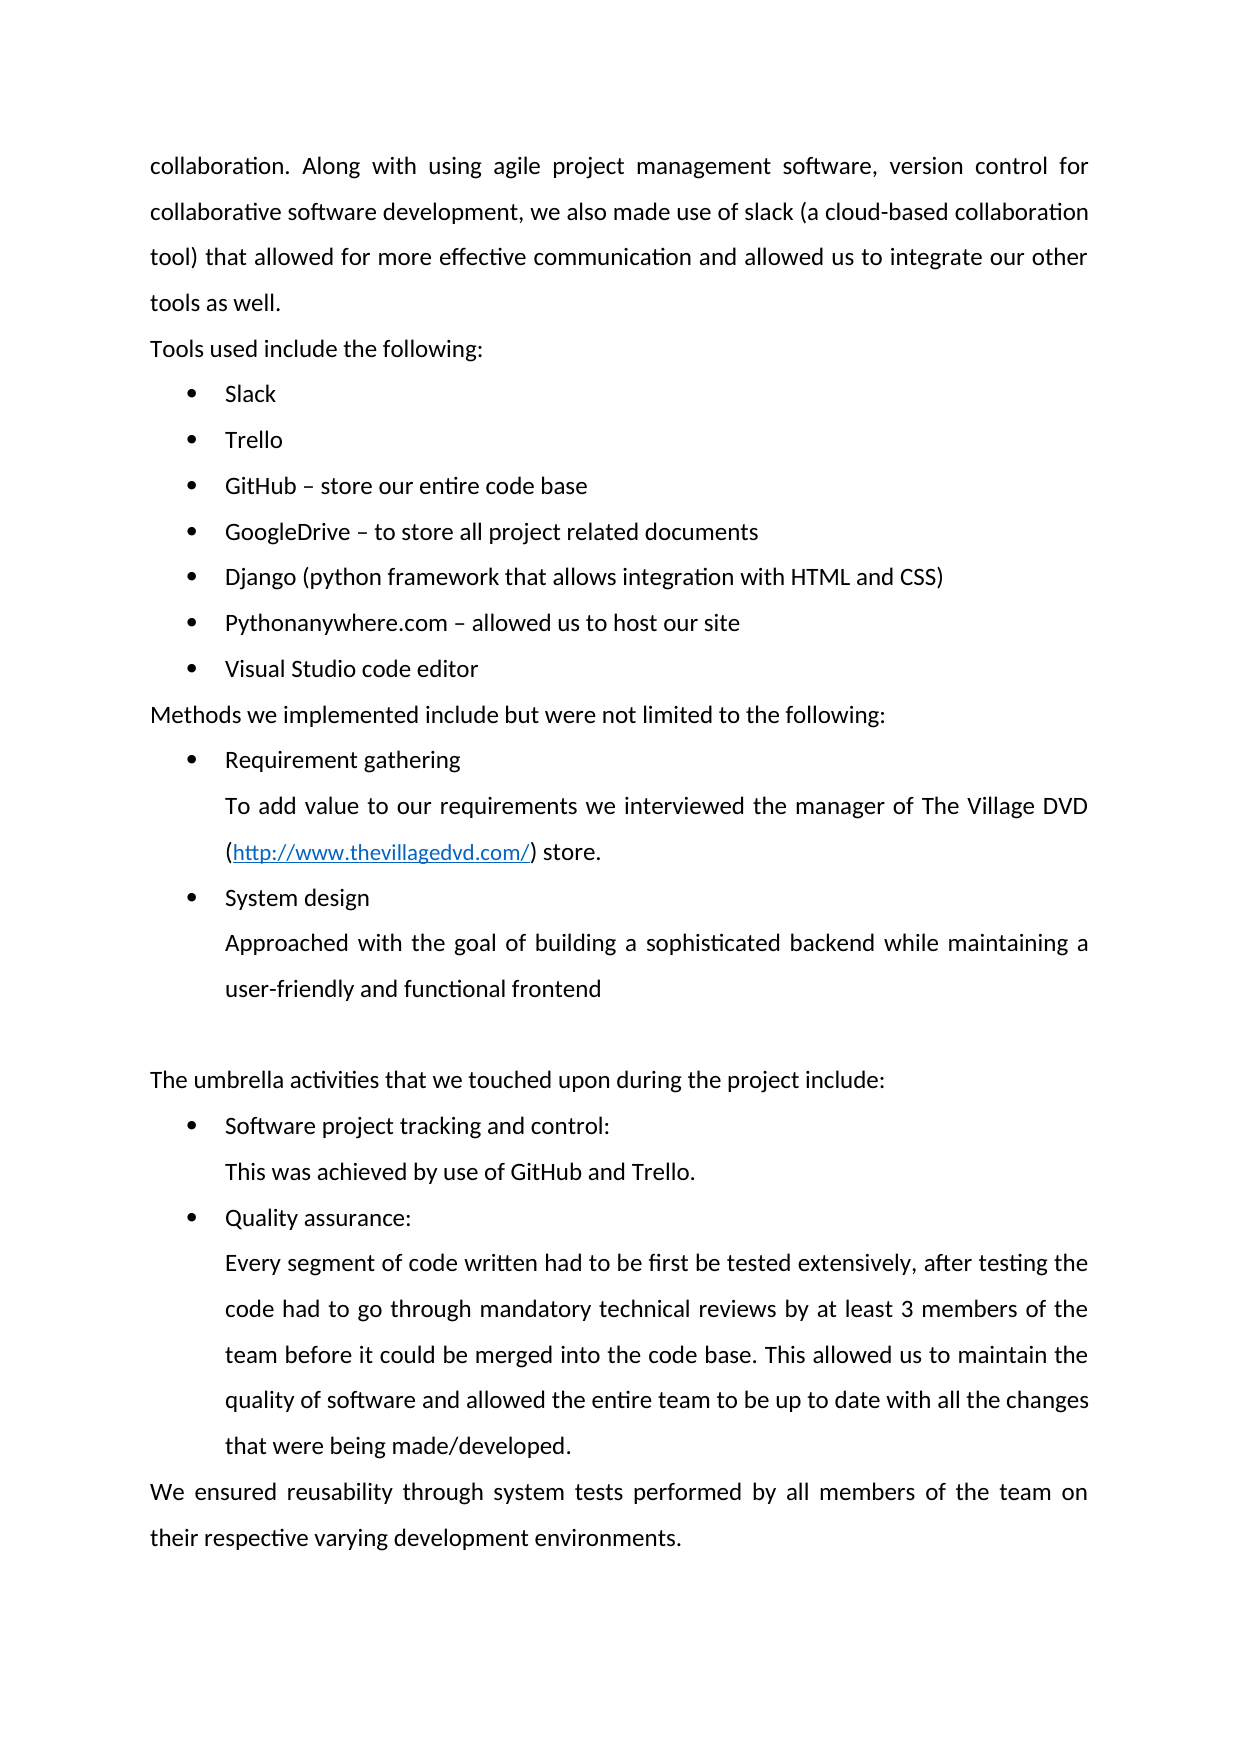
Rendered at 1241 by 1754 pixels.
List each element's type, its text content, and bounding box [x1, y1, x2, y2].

text Tools used include the following: [150, 333, 1090, 363]
list System design [187, 882, 1090, 912]
list GoogleDrive – to store all project related documents [187, 516, 1090, 546]
list Pythonanywhere.com – allowed us to host our site [187, 607, 1090, 638]
list Trello [187, 424, 1090, 455]
list Approached with the goal of building a sophisticated backend while maintaining a user-friendly and functional frontend [225, 927, 1090, 1004]
list This was achieved by use of GitHub and Trello. [225, 1156, 1090, 1187]
list Django (python framework that allows integration with HTML and CSS) [187, 562, 1090, 592]
list Slack [187, 379, 1090, 409]
list Requirement gathering [187, 744, 1090, 775]
list Every segment of code written had to be first be tested extensively, after testing the code had to go through mandatory technical reviews by at least 3 members of the team before it could be merged into the code base. This allowed us to maintain the quality of software and allowed the entire team to be up to date with all the changes that were being made/developed. [225, 1247, 1090, 1461]
list GitHub – store our entire code base [187, 470, 1090, 501]
text The umbrella activities that we touched upon during the project include: [150, 1064, 1090, 1095]
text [150, 150, 1090, 318]
list To add value to our requirements we interviewed the manager of The Village DVD (http://www.thevillagedvd.com/) store. [225, 790, 1090, 866]
list Visual Studio code editor [187, 653, 1090, 683]
list Software project tracking and control: [187, 1110, 1090, 1141]
list Quality assurance: [187, 1202, 1090, 1232]
text Methods we implemented include but were not limited to the following: [150, 699, 1090, 729]
text We ensured reusability through system tests performed by all members of the team on their respective varying development environments. [150, 1476, 1090, 1552]
